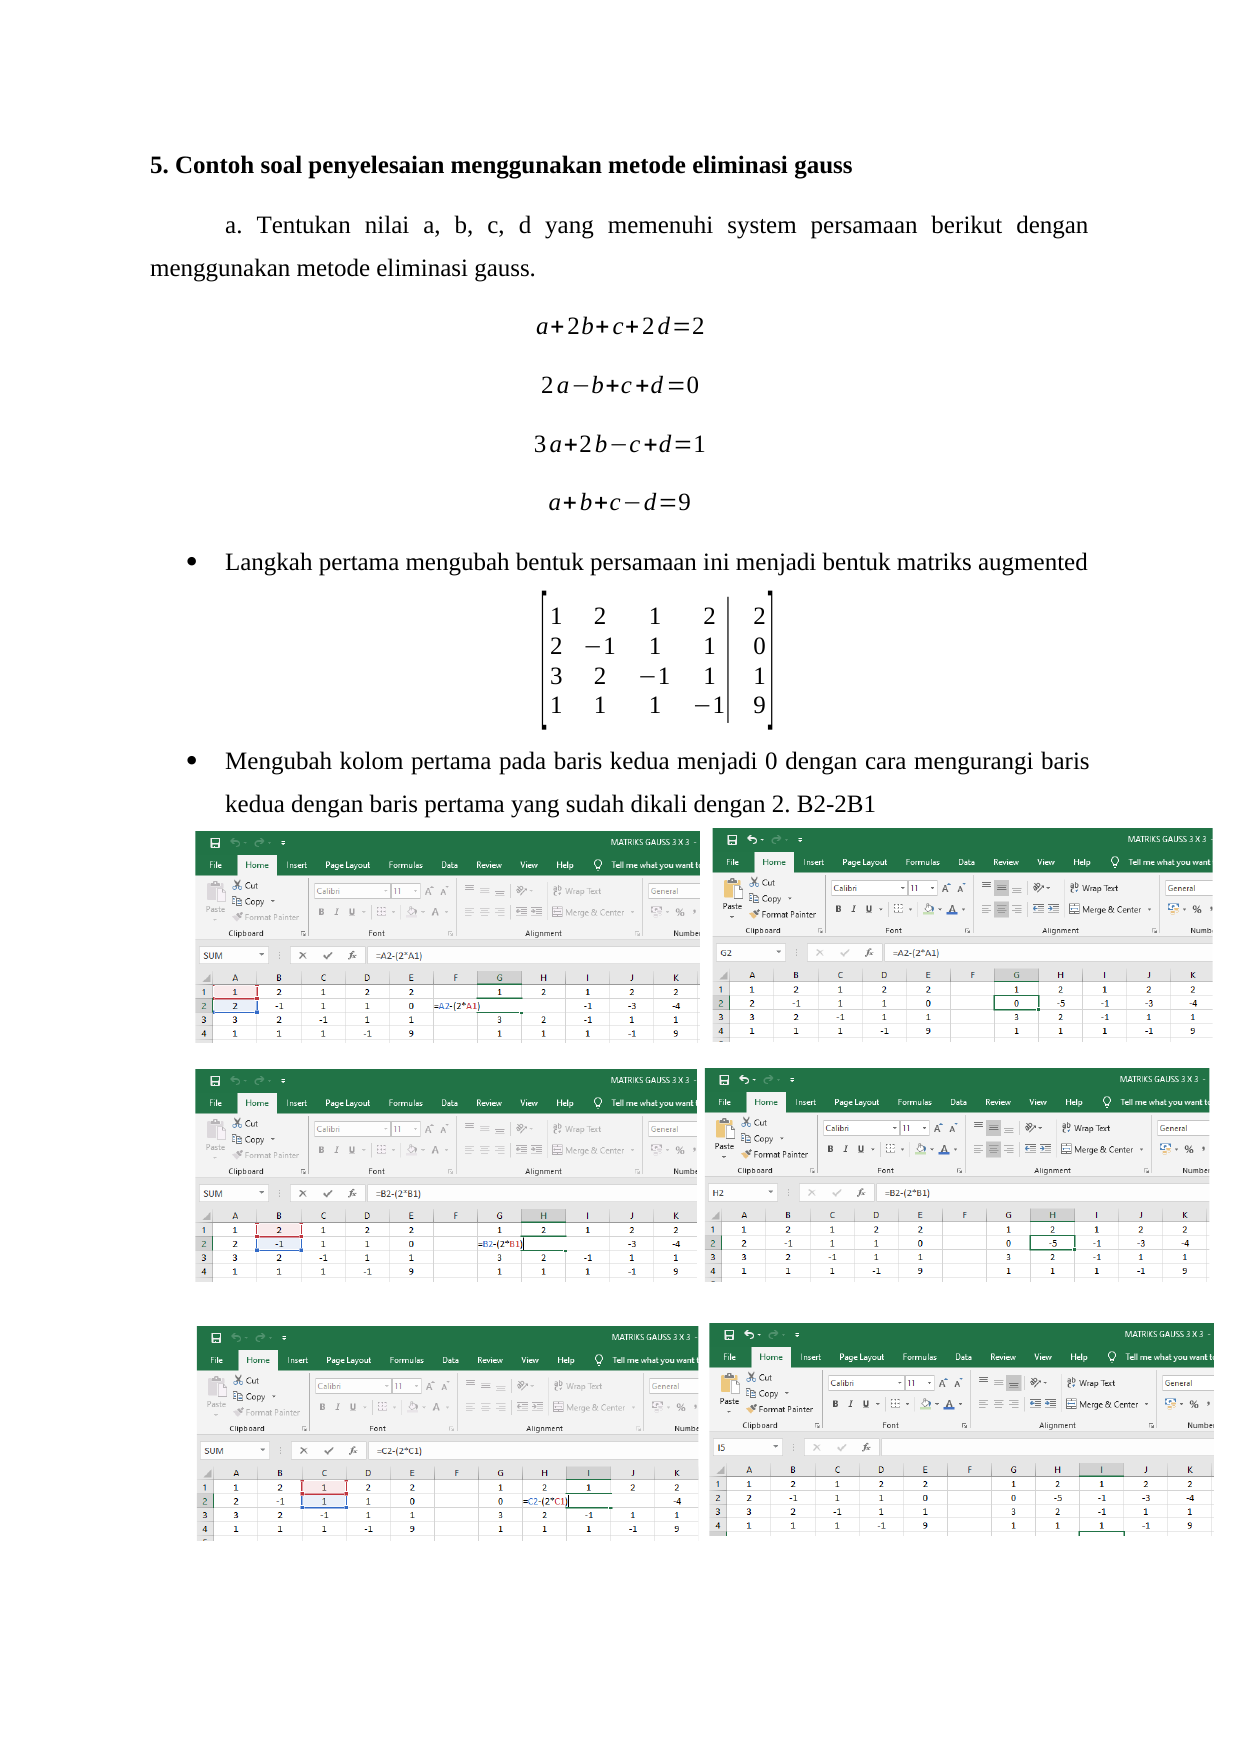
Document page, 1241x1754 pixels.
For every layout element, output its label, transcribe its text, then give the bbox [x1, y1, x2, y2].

picture [704, 1068, 1210, 1282]
picture [195, 831, 700, 1043]
picture [196, 1326, 699, 1541]
list Langkah pertama mengubah bentuk persamaan ini menjadi bentuk matriks augmented [187, 547, 1090, 576]
text 5. Contoh soal penyelesaian menggunakan metode eliminasi gauss [150, 150, 1090, 179]
text a. Tentukan nilai a, b, c, d yang memenuhi system persamaan berikut dengan menggunakan metode eliminasi gauss. [150, 210, 1090, 282]
list Mengubah kolom pertama pada baris kedua menjadi 0 dengan cara mengurangi baris kedua dengan baris pertama yang sudah dikali dengan 2. B2-2B1 [187, 746, 1090, 818]
picture [712, 828, 1213, 1042]
picture [709, 1323, 1214, 1536]
picture [195, 1069, 697, 1282]
